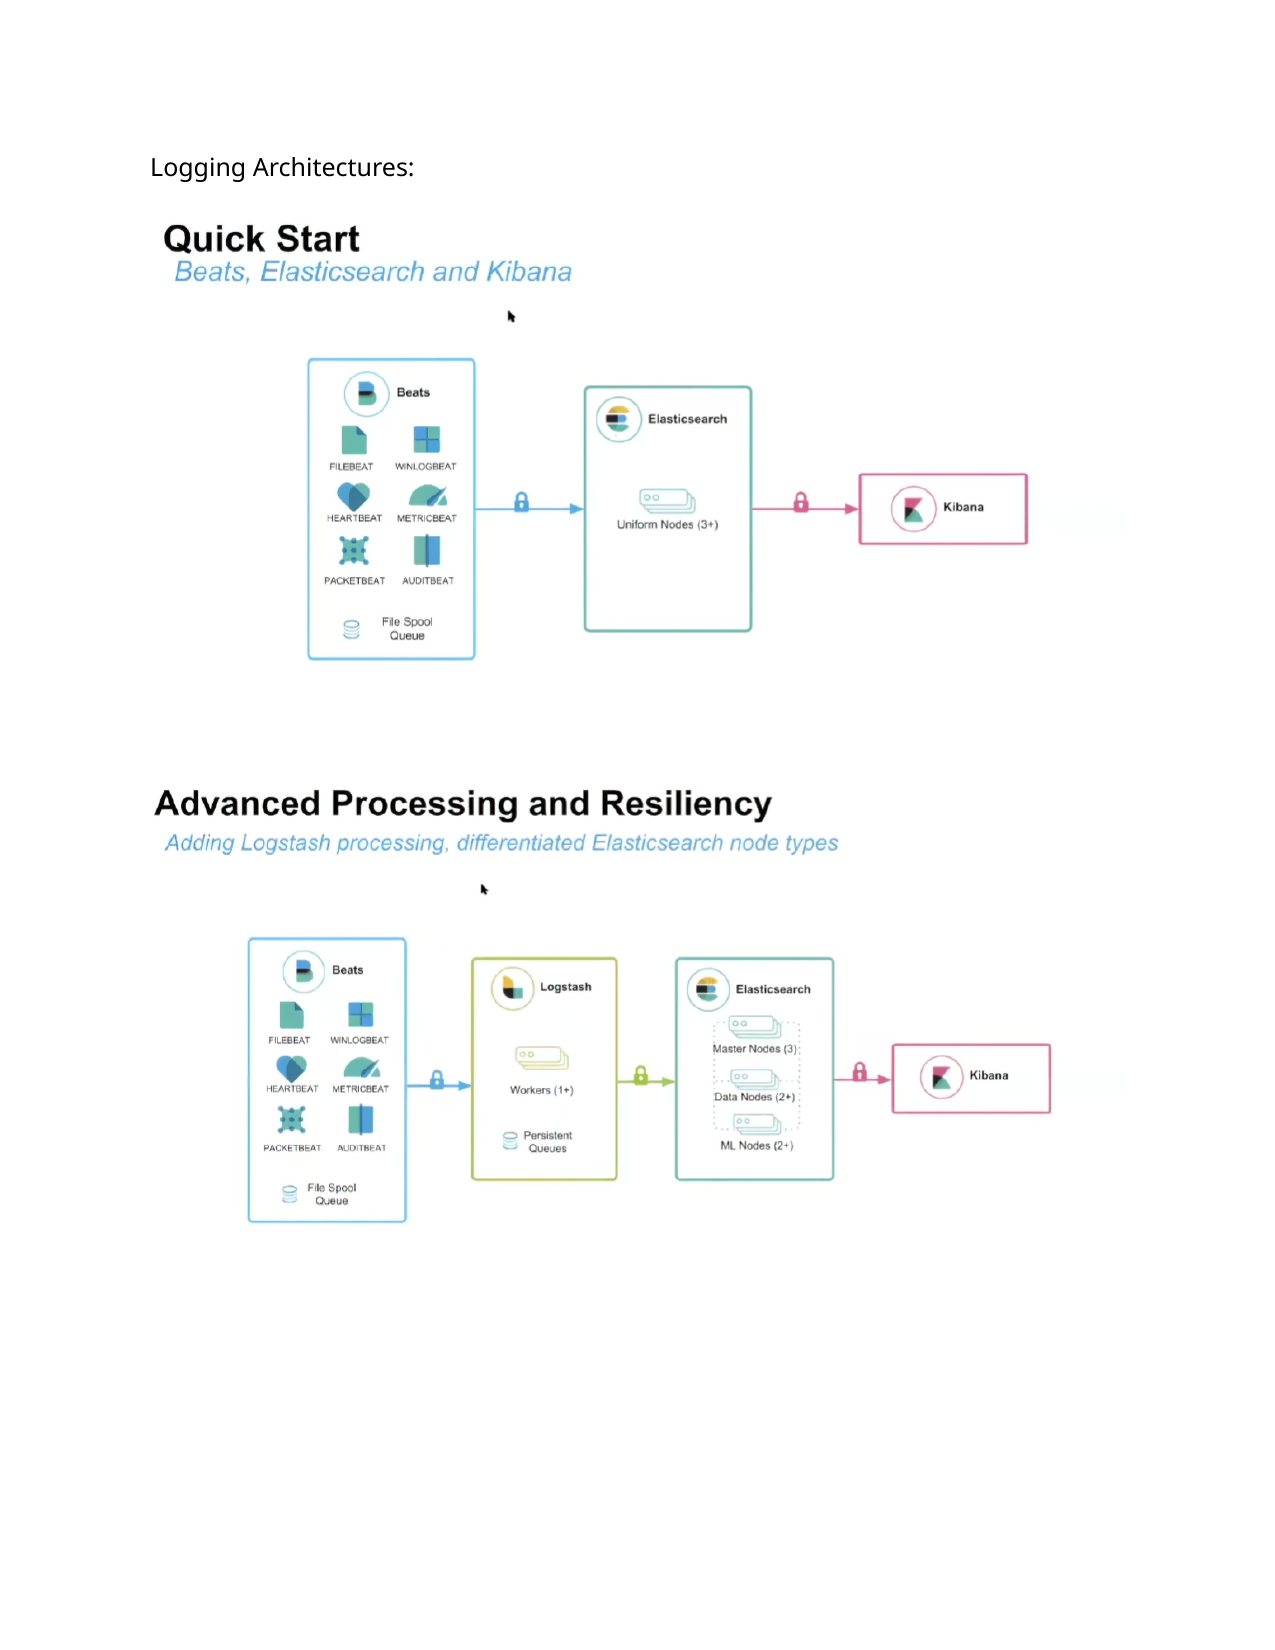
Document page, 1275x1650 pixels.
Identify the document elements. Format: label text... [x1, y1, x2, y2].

picture [150, 780, 1125, 1274]
text Logging Architectures: [150, 150, 1125, 184]
picture [150, 205, 1125, 703]
